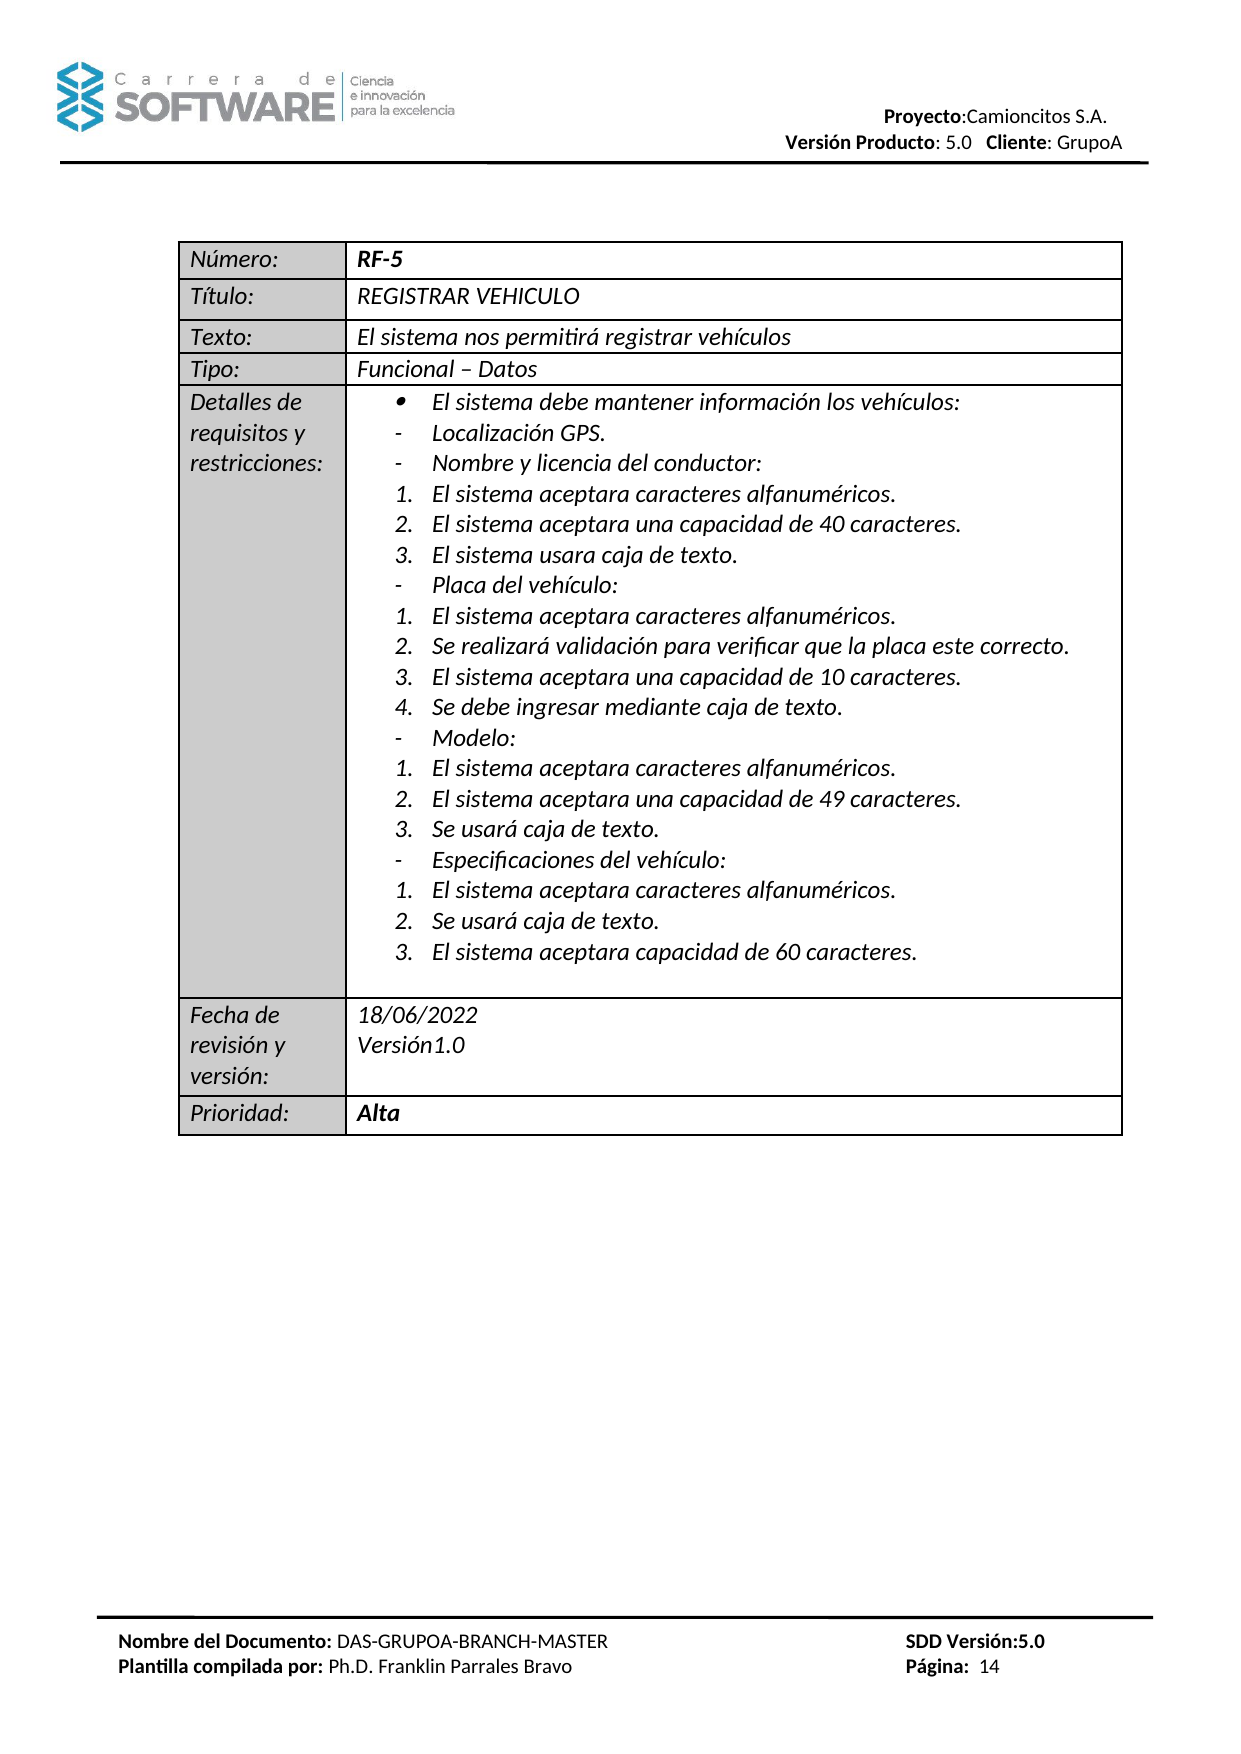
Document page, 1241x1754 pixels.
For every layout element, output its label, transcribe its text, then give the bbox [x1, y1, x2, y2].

table_cell Alta [347, 1097, 1121, 1134]
table_cell Detalles de requisitos y restricciones: [180, 386, 345, 997]
table_cell 18/06/2022 Versión1.0 [347, 999, 1121, 1095]
table_cell Prioridad: [180, 1097, 345, 1134]
table_header RF-5 [347, 243, 1121, 278]
table_cell El sistema nos permitirá registrar vehículos [347, 321, 1121, 352]
table_cell Fecha de revisión y versión: [180, 999, 345, 1095]
table_header Número: [180, 243, 345, 278]
table_cell Funcional – Datos [347, 354, 1121, 384]
table_cell REGISTRAR VEHICULO [347, 280, 1121, 319]
table_cell Título: [180, 280, 345, 319]
table_cell Tipo: [180, 354, 345, 384]
table_cell Texto: [180, 321, 345, 352]
picture [46, 46, 461, 154]
table_cell El sistema debe mantener información los vehículos: Localización GPS. Nombre y licencia del conductor: El sistema aceptara caracteres alfanuméricos. El sistema aceptara una capacidad de 40 caracteres. El sistema usara caja de texto. Placa del vehículo: El sistema aceptara caracteres alfanuméricos. Se realizará validación para verificar que la placa este correcto. El sistema aceptara una capacidad de 10 caracteres. Se debe ingresar mediante caja de texto. Modelo: El sistema aceptara caracteres alfanuméricos. El sistema aceptara una capacidad de 49 caracteres. Se usará caja de texto. Especificaciones del vehículo: El sistema aceptara caracteres alfanuméricos. Se usará caja de texto. El sistema aceptara capacidad de 60 caracteres. [347, 386, 1121, 997]
